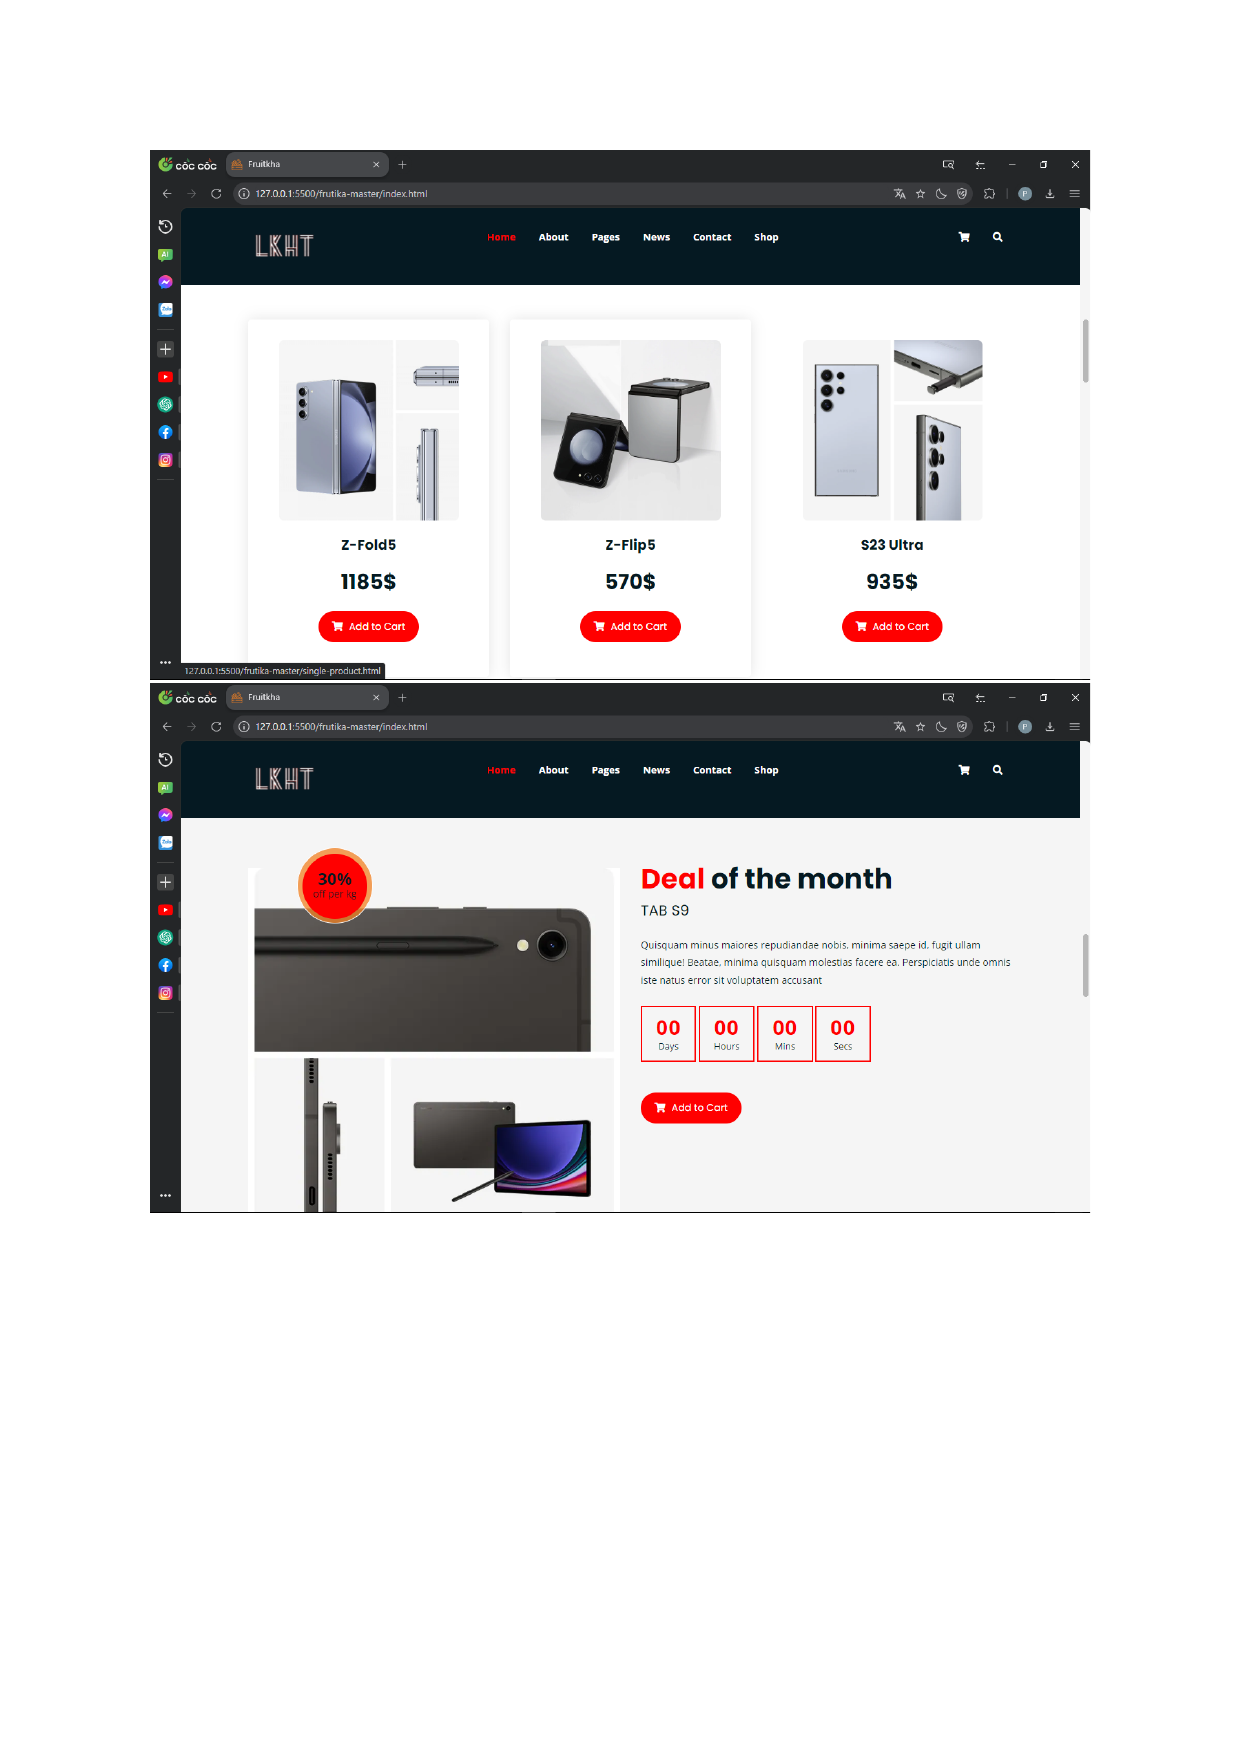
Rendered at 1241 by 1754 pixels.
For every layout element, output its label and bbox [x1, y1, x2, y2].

picture [150, 150, 1091, 680]
picture [150, 683, 1091, 1213]
